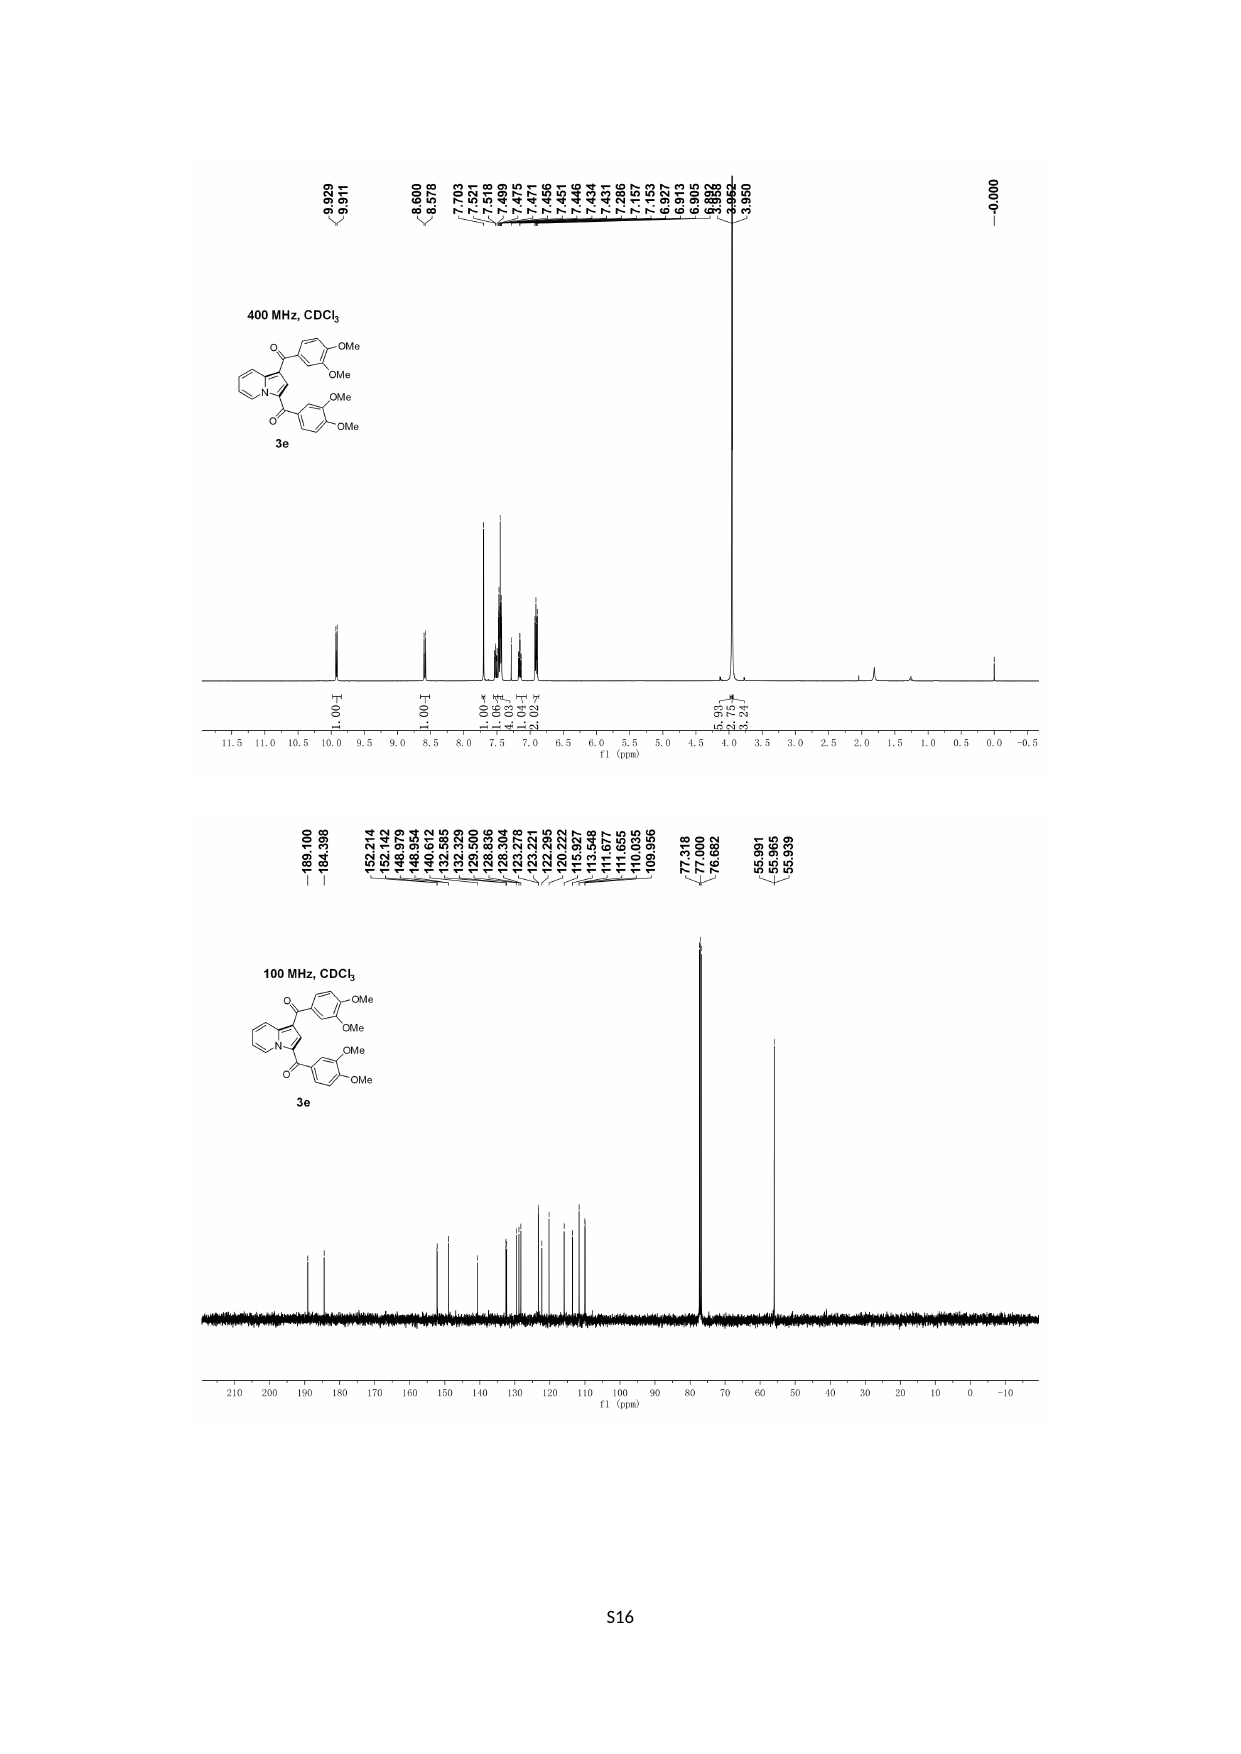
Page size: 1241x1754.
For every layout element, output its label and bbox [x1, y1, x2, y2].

picture [187, 162, 1053, 774]
picture [187, 812, 1053, 1424]
